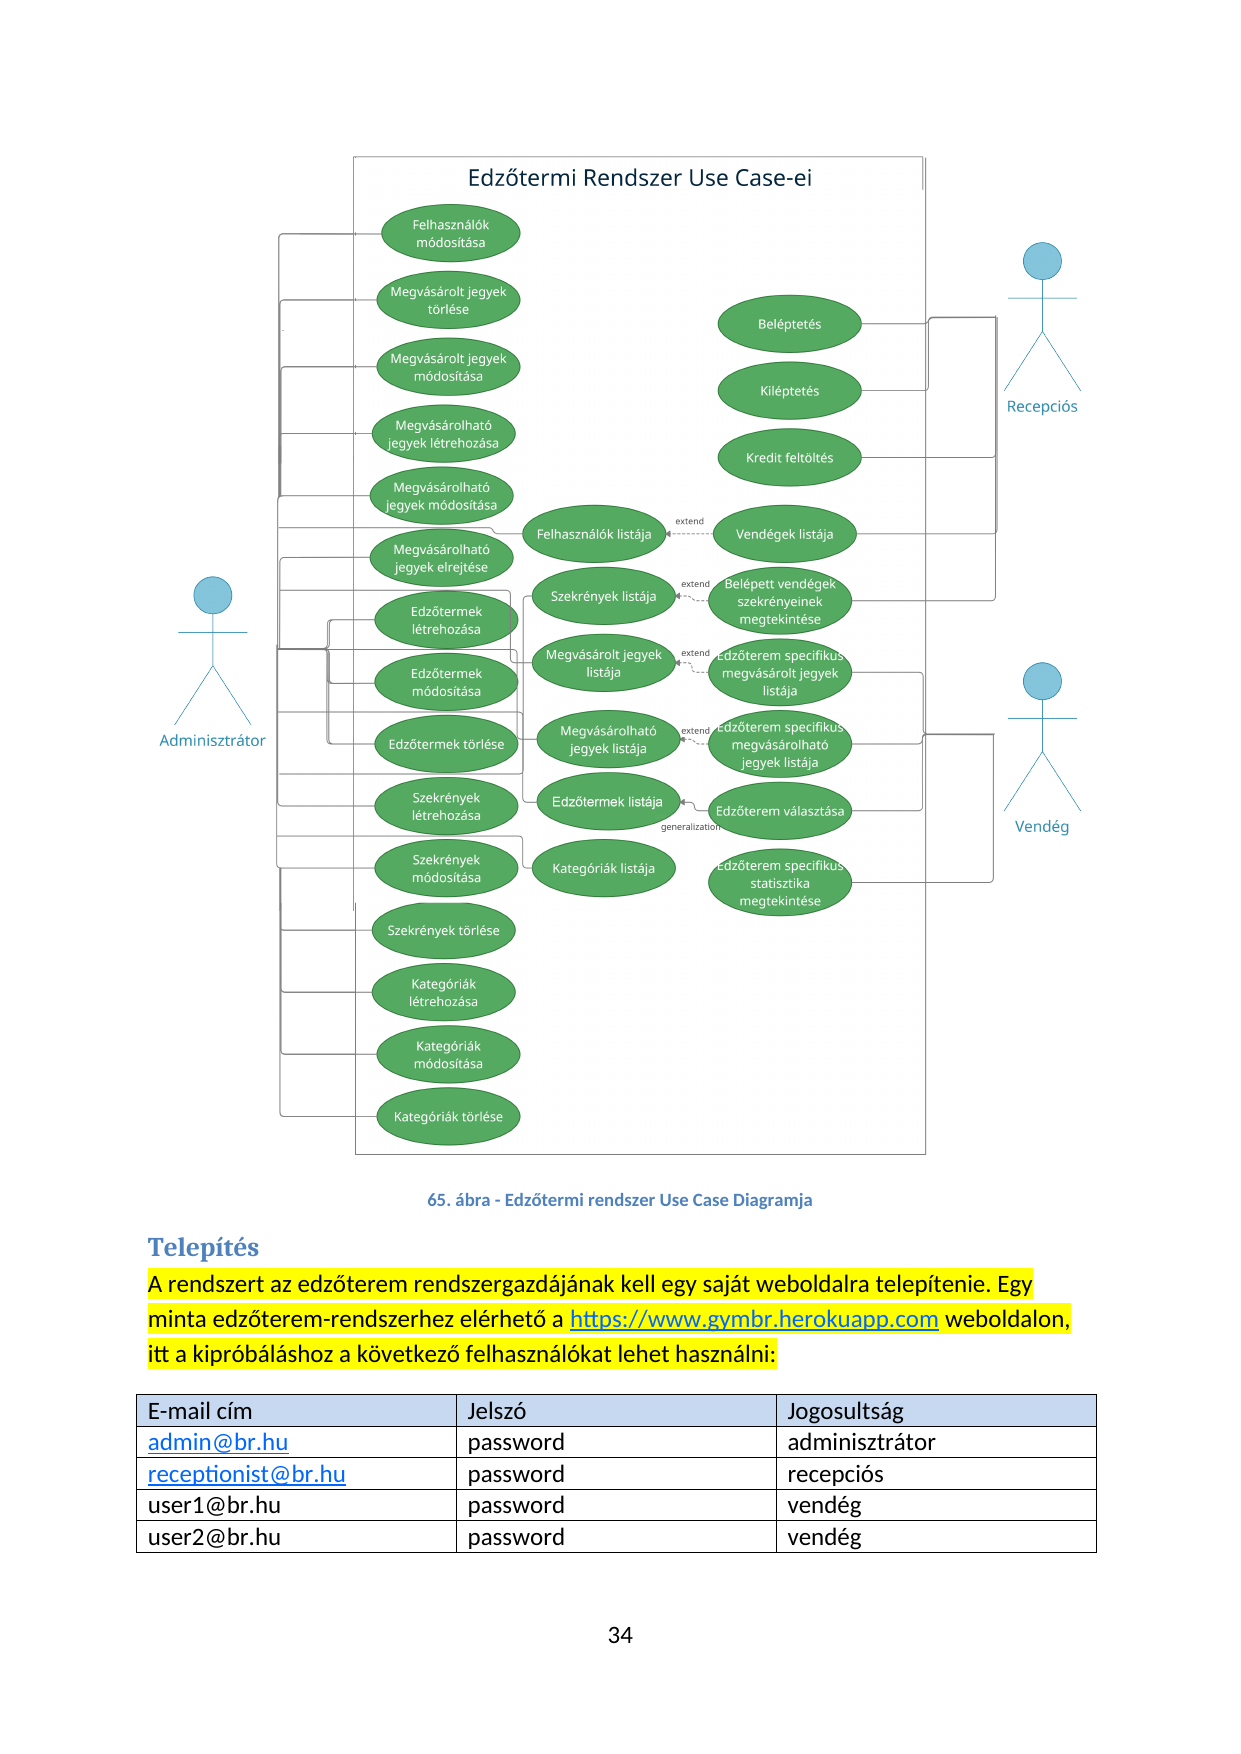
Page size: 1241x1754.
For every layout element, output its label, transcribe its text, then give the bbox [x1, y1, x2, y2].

table_cell password [457, 1427, 776, 1457]
table_cell receptionist@br.hu [137, 1458, 456, 1489]
table_cell recepciós [777, 1458, 1096, 1489]
table_cell user2@br.hu [137, 1521, 456, 1552]
table_cell user1@br.hu [137, 1490, 456, 1520]
table_header E-mail cím [137, 1395, 456, 1426]
table_cell vendég [777, 1490, 1096, 1520]
table_header Jogosultság [777, 1395, 1096, 1426]
table_cell password [457, 1490, 776, 1520]
picture [148, 147, 1092, 1164]
table_cell password [457, 1458, 776, 1489]
table_cell admin@br.hu [137, 1427, 456, 1457]
table_header Jelszó [457, 1395, 776, 1426]
table_cell vendég [777, 1521, 1096, 1552]
text A rendszert az edzőterem rendszergazdájának kell egy saját weboldalra telepítenie. Egy minta edzőterem-rendszerhez elérhető a https://www.gymbr.herokuapp.com weboldalon, itt a kipróbáláshoz a következő felhasználókat lehet használni: [148, 1268, 1093, 1369]
subtitle Telepítés [148, 1232, 1093, 1263]
text 65. ábra - Edzőtermi rendszer Use Case Diagramja [148, 1189, 1093, 1212]
table_cell adminisztrátor [777, 1427, 1096, 1457]
table_cell password [457, 1521, 776, 1552]
